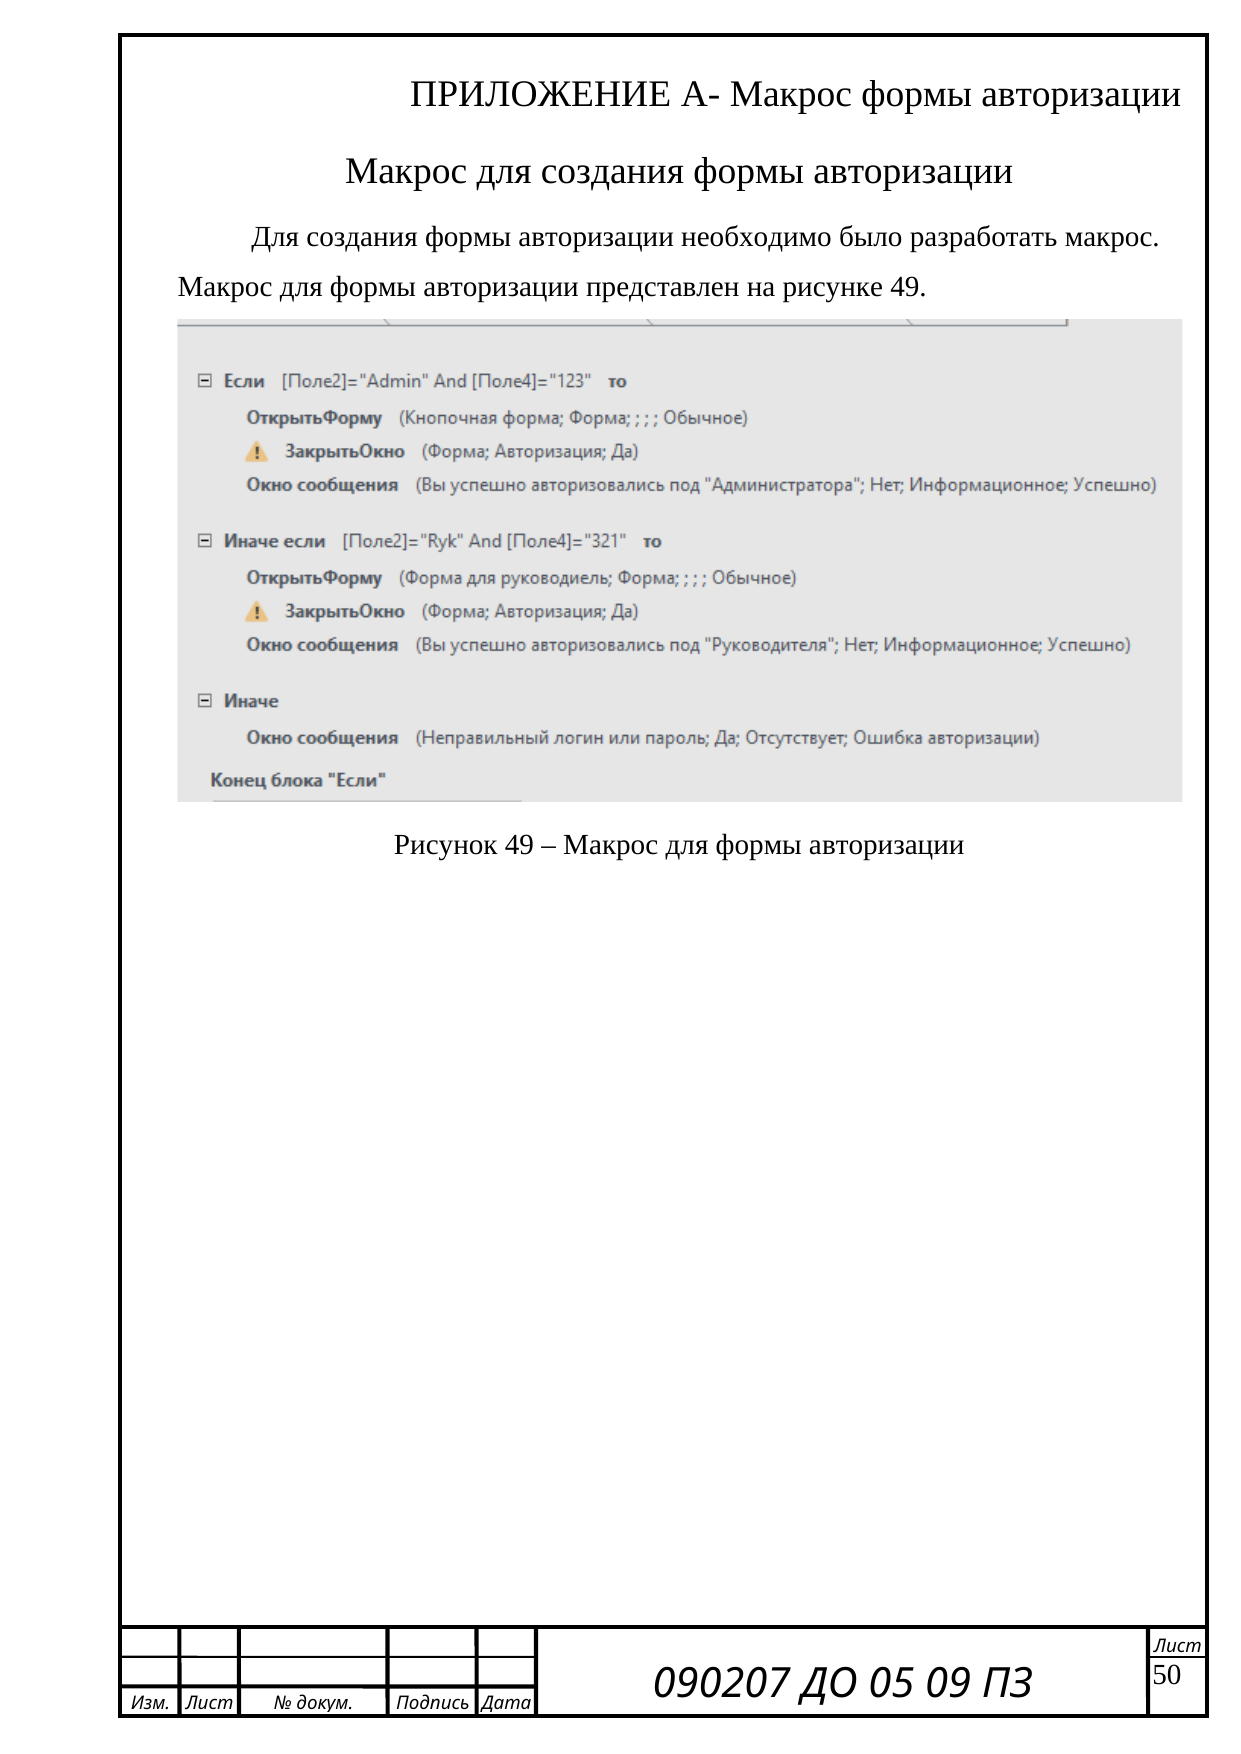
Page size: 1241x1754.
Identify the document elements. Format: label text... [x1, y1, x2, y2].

text Рисунок 49 – Макрос для формы авторизации [177, 827, 1181, 861]
picture [177, 319, 1183, 802]
text Для создания формы авторизации необходимо было разработать макрос. Макрос для формы авторизации представлен на рисунке 49. [177, 219, 1181, 303]
text Макрос для создания формы авторизации [177, 149, 1181, 192]
subtitle ПРИЛОЖЕНИЕ A- Макрос формы авторизации [177, 72, 1181, 115]
